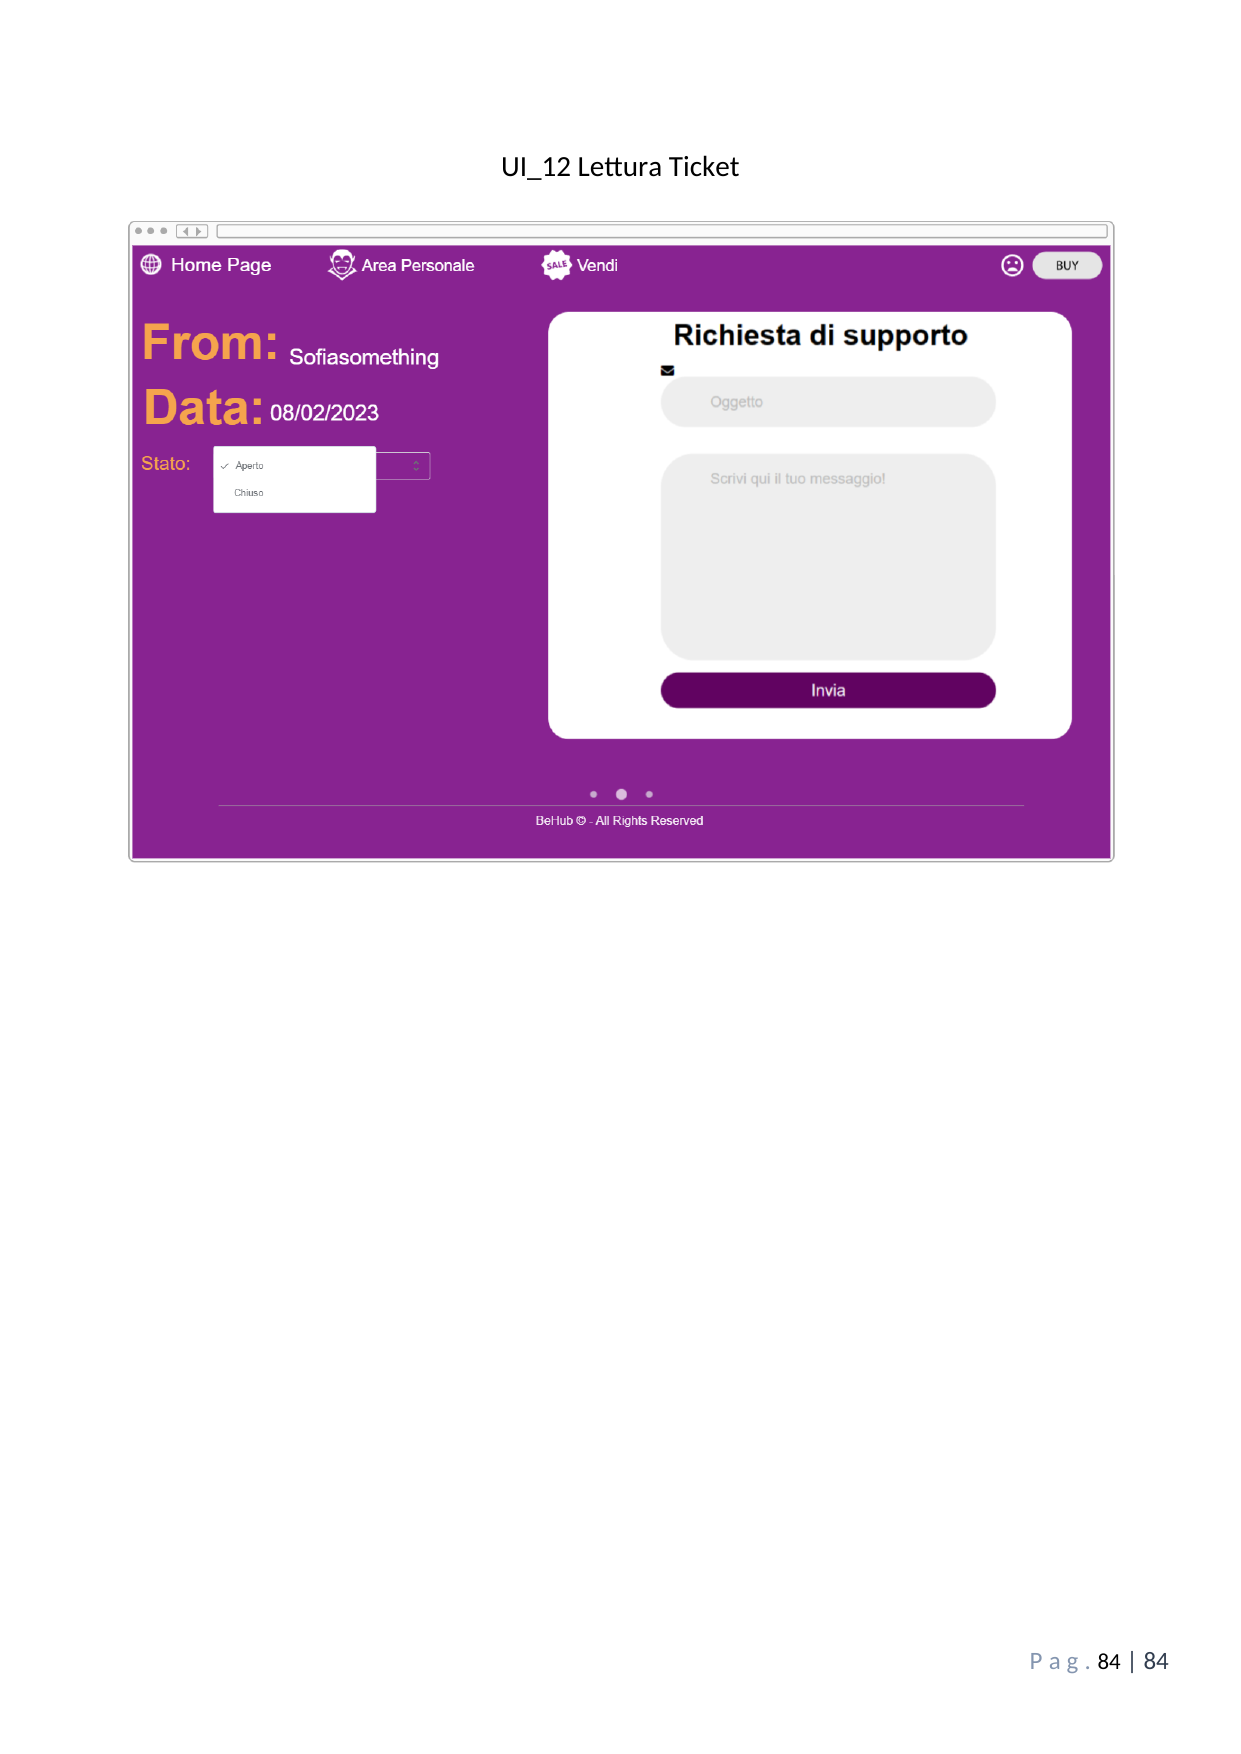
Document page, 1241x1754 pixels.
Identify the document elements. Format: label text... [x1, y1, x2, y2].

picture [118, 218, 1122, 866]
text UI_12 Lettura Ticket [118, 148, 1122, 183]
